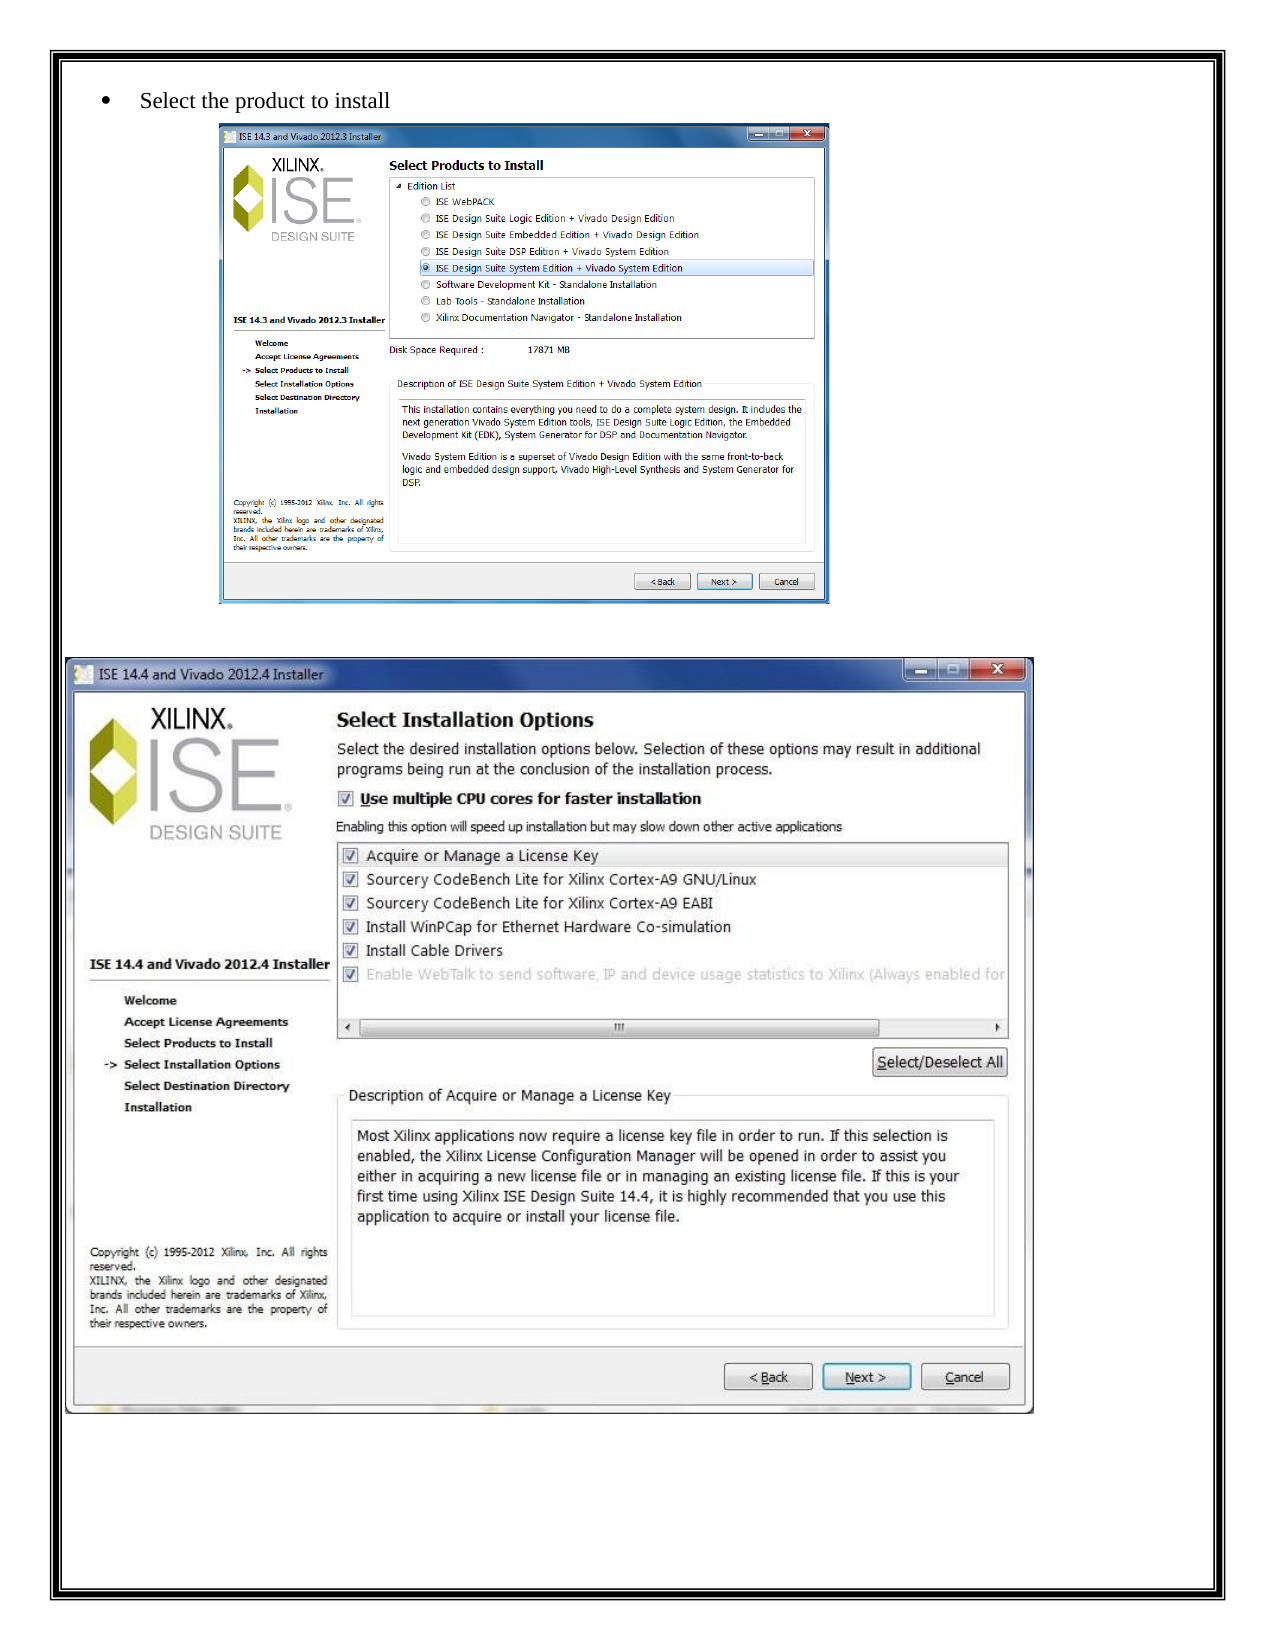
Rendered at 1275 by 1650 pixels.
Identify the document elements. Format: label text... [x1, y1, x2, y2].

picture [65, 657, 1034, 1414]
list Select the product to install [102, 87, 1194, 114]
picture [218, 123, 830, 604]
